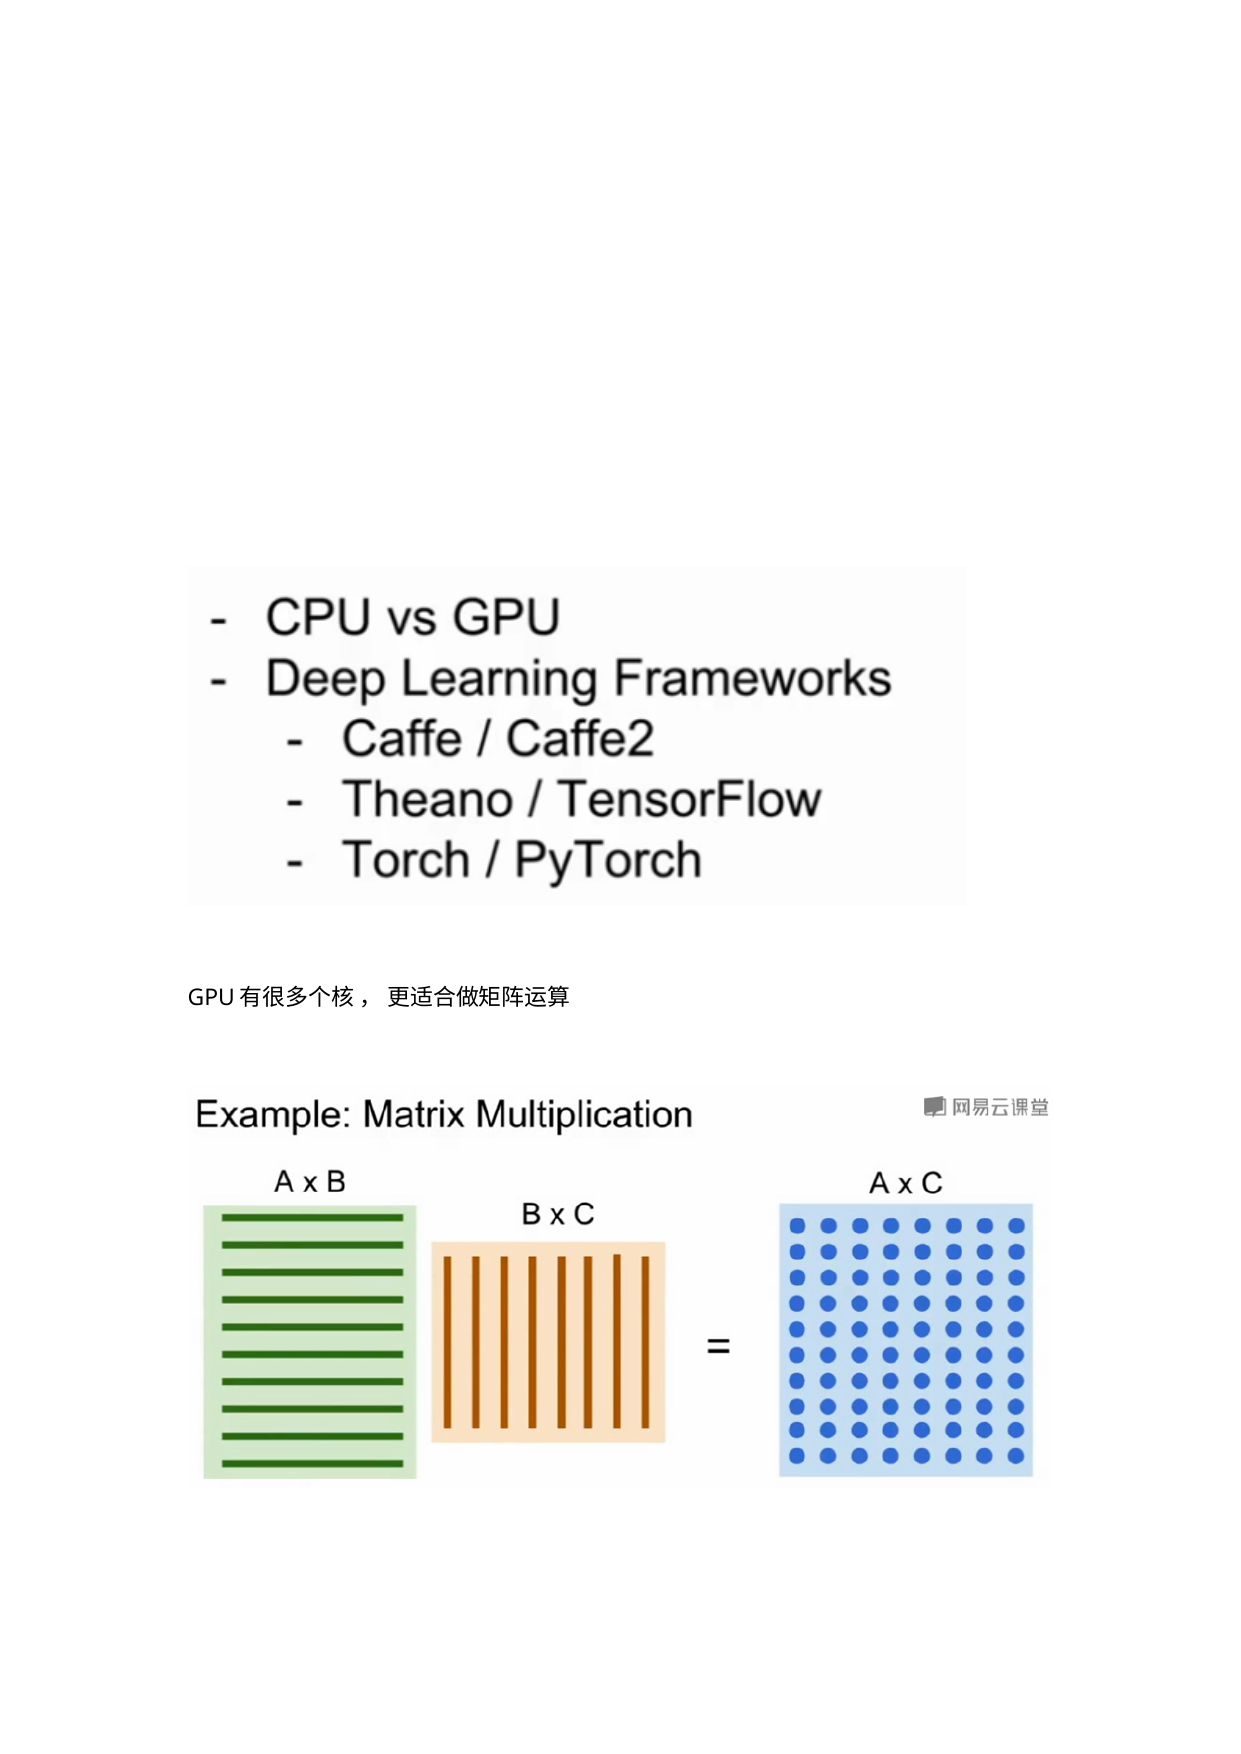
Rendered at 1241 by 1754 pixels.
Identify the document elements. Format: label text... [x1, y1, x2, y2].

picture [187, 1085, 1053, 1488]
picture [187, 566, 968, 906]
text GPU有很多个核 ， 更适合做矩阵运算 [187, 979, 1053, 1012]
